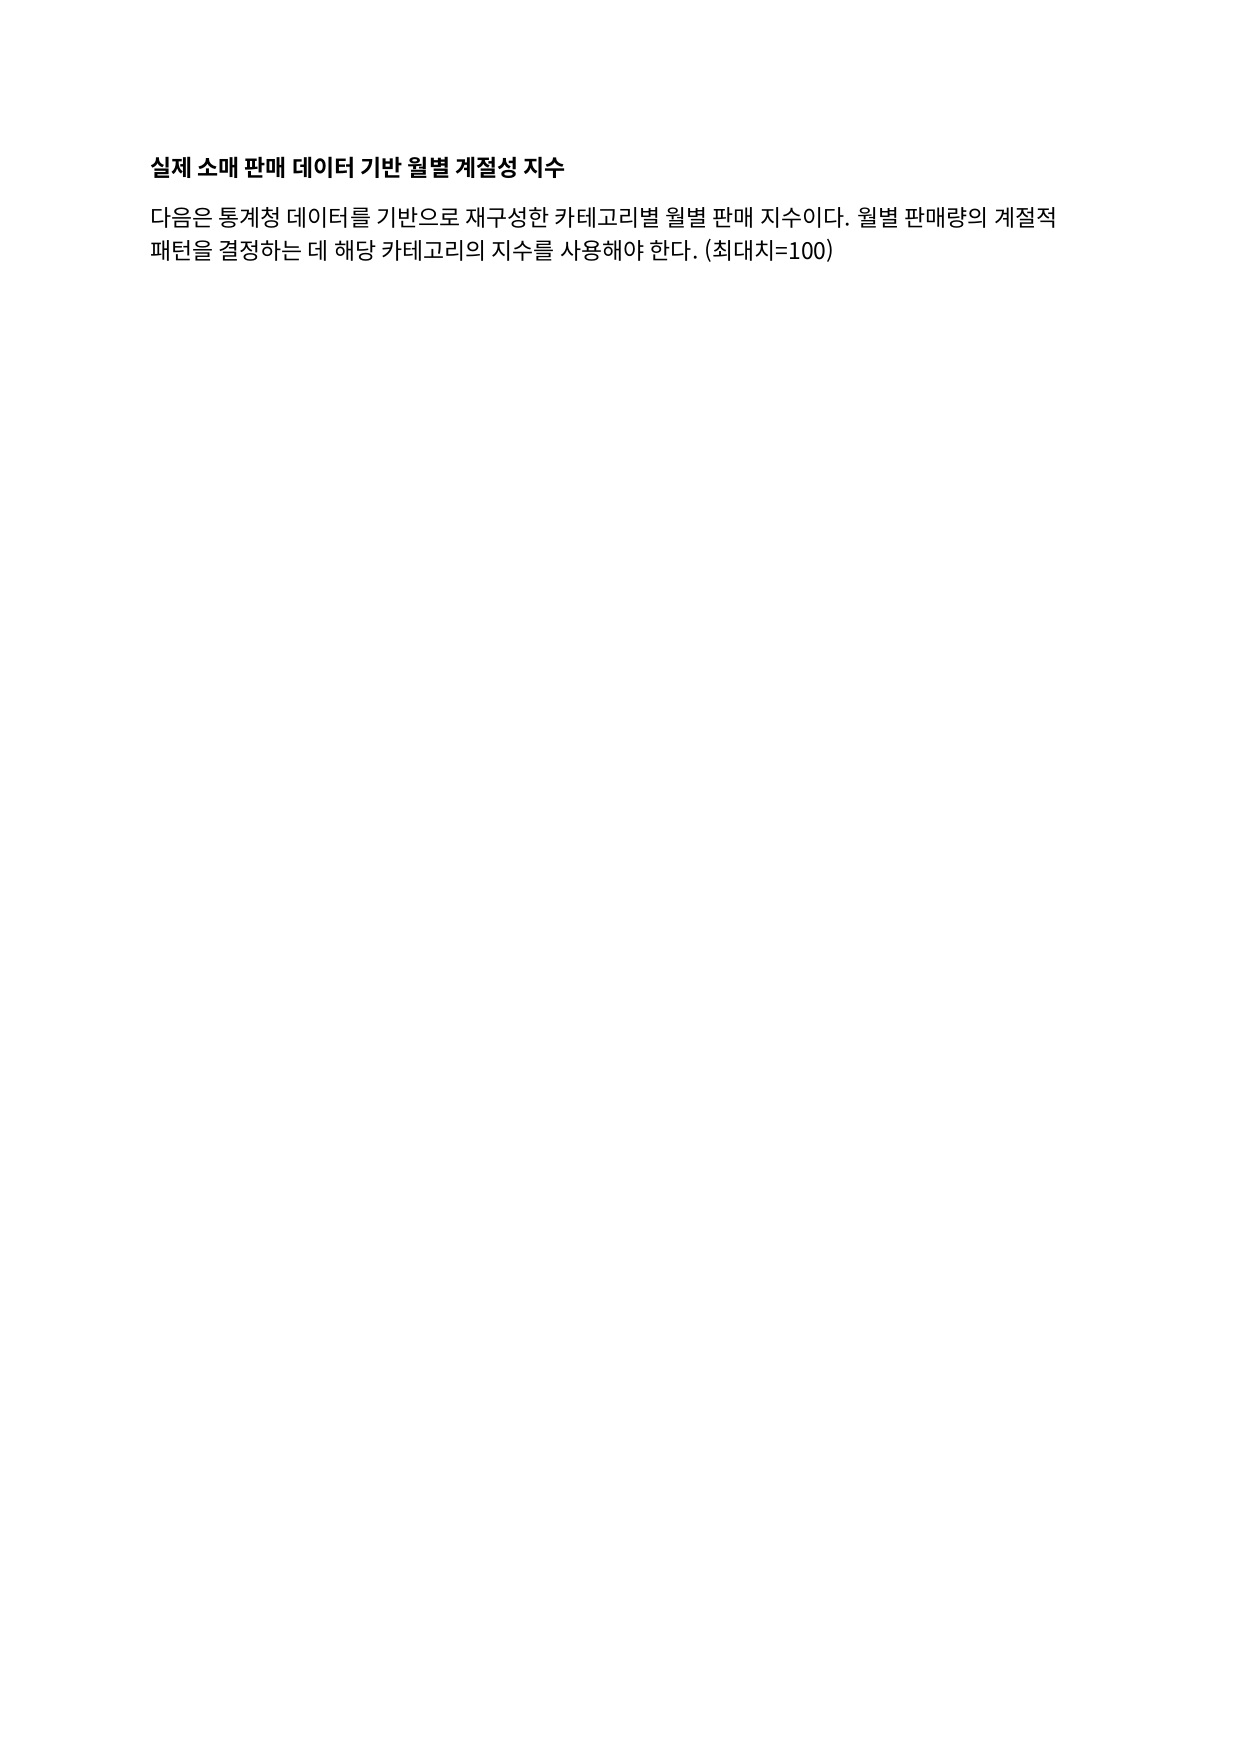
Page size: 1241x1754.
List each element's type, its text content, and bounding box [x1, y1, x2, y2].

text 실제 소매 판매 데이터 기반 월별 계절성 지수 [150, 150, 1090, 183]
text 다음은 통계청 데이터를 기반으로 재구성한 카테고리별 월별 판매 지수이다. 월별 판매량의 계절적 패턴을 결정하는 데 해당 카테고리의 지수를 사용해야 한다. (최대치=100) [150, 200, 1090, 266]
